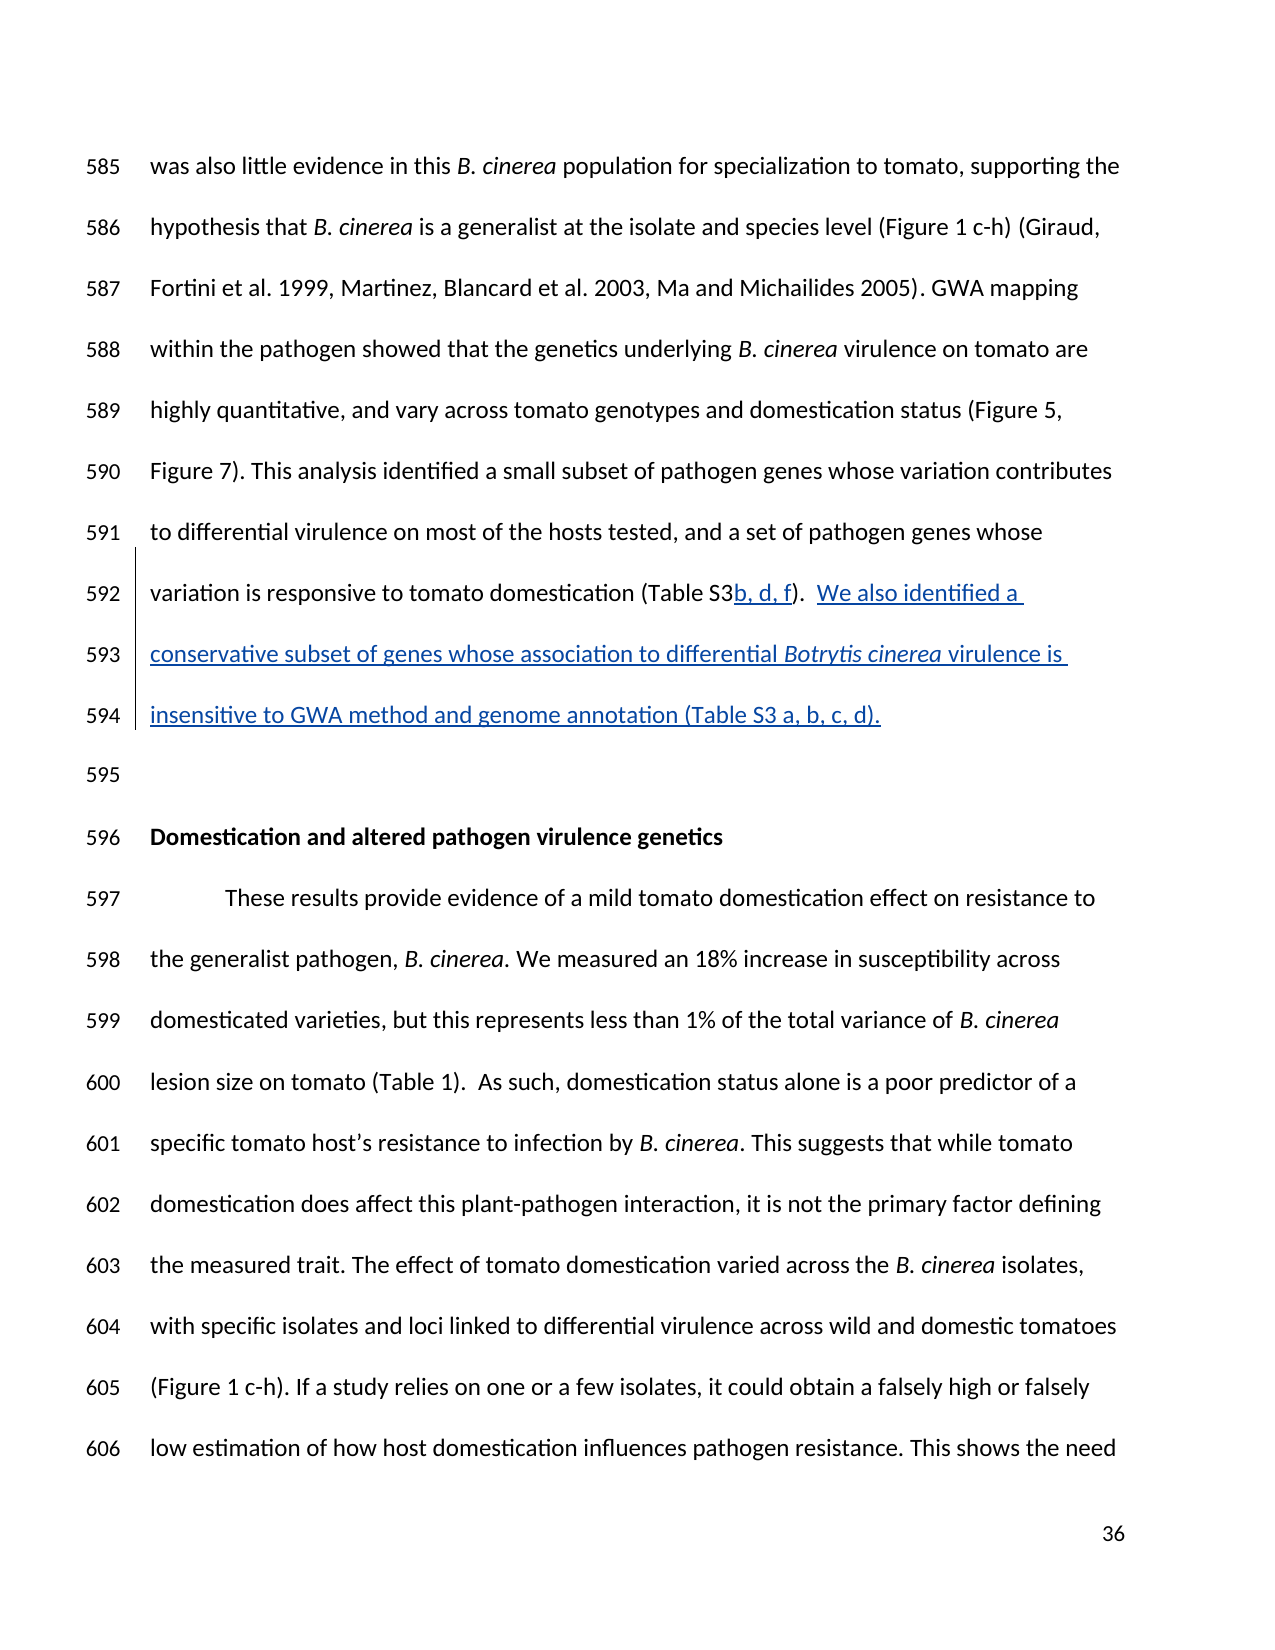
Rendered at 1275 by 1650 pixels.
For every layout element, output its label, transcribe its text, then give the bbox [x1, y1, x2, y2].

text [150, 882, 1125, 1462]
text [150, 150, 1125, 730]
text Domestication and altered pathogen virulence genetics [150, 821, 1125, 852]
